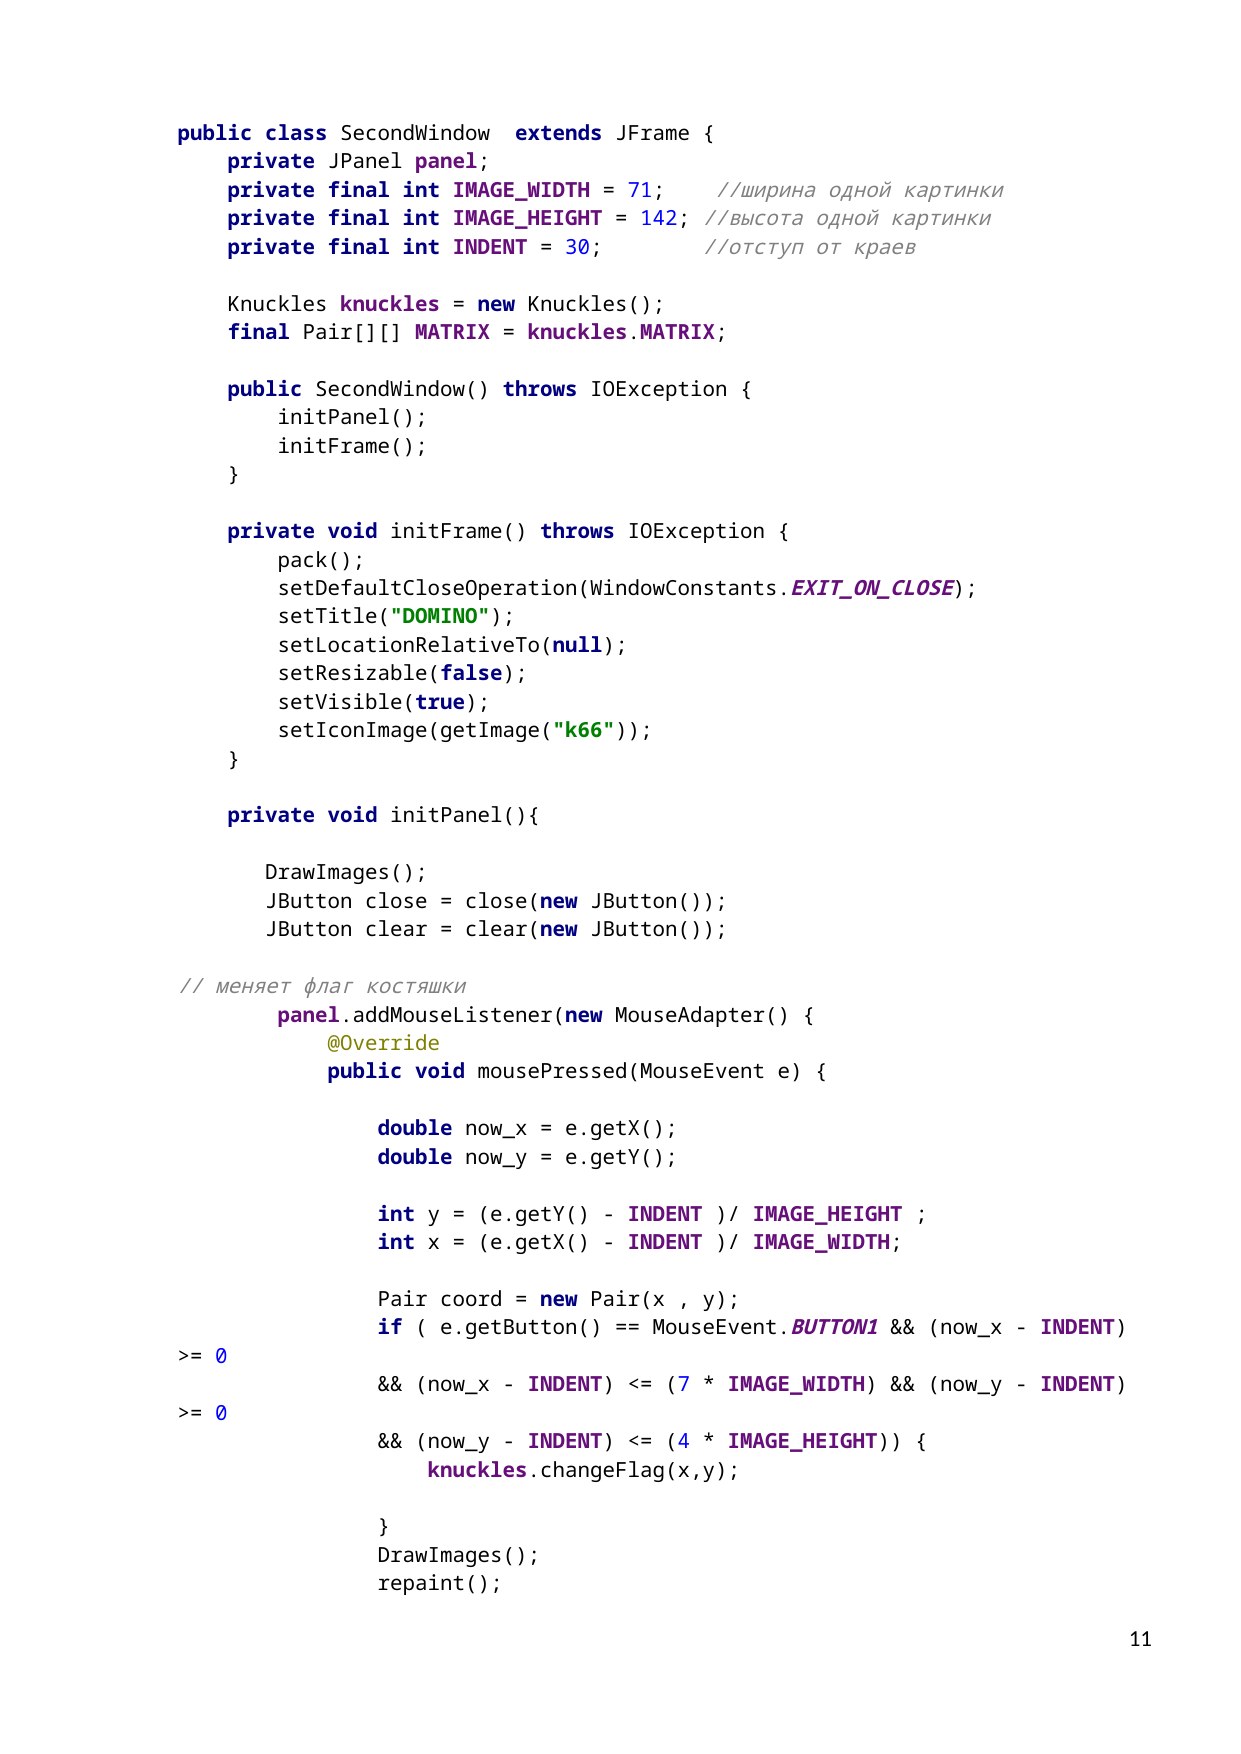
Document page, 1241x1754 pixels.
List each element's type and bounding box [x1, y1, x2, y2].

text [177, 118, 1152, 1597]
